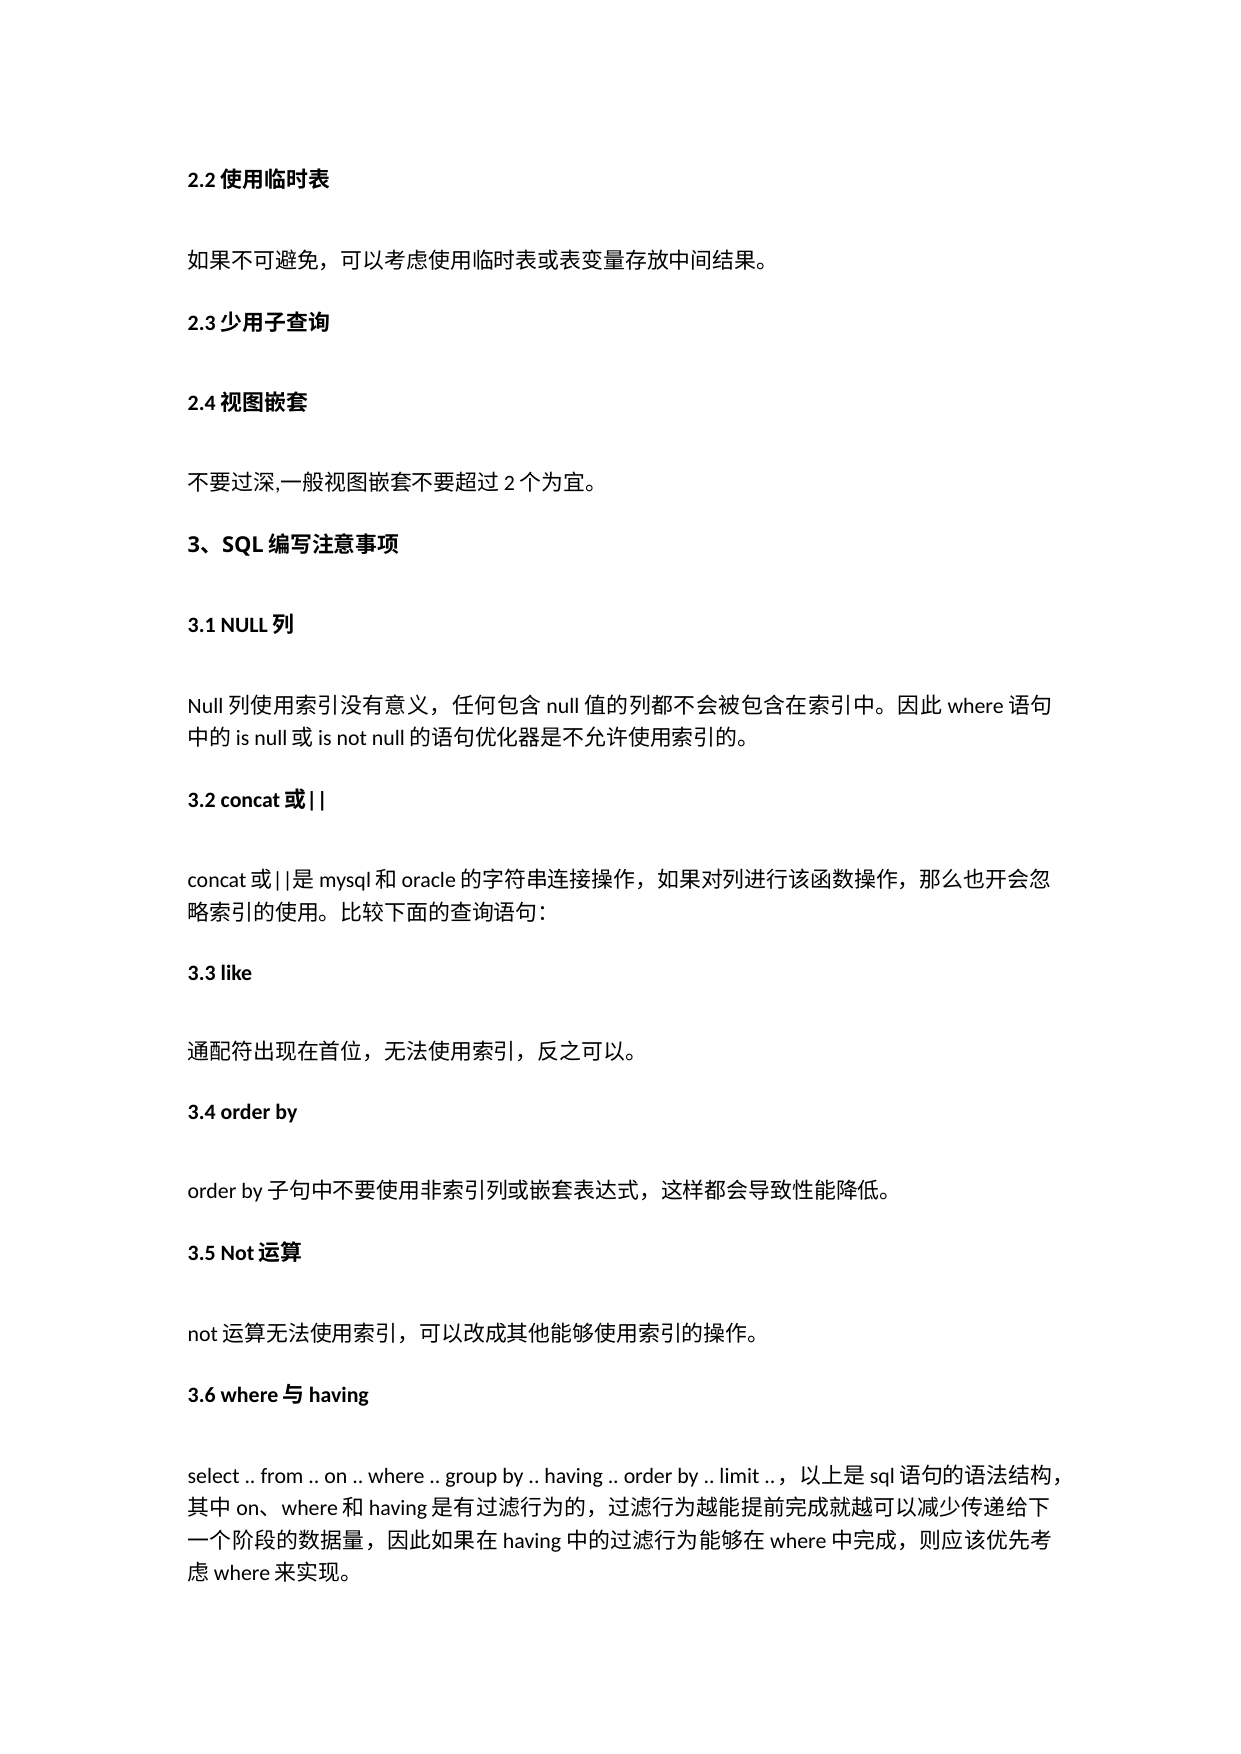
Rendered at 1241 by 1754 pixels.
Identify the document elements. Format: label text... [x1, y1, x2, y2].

subtitle 3.6 where与having [187, 1377, 1053, 1409]
text not运算无法使用索引，可以改成其他能够使用索引的操作。 [187, 1315, 1053, 1348]
subtitle 3.3 like [187, 956, 1053, 989]
text select .. from .. on .. where .. group by .. having .. order by .. limit ..，以上是sql语句的语法结构，其中on、where和having是有过滤行为的，过滤行为越能提前完成就越可以减少传递给下一个阶段的数据量，因此如果在having中的过滤行为能够在where中完成，则应该优先考虑where来实现。 [187, 1457, 1053, 1587]
text 如果不可避免，可以考虑使用临时表或表变量存放中间结果。 [187, 242, 1053, 275]
text order by子句中不要使用非索引列或嵌套表达式，这样都会导致性能降低。 [187, 1173, 1053, 1206]
subtitle 2.4 视图嵌套 [187, 384, 1053, 417]
text 通配符出现在首位，无法使用索引，反之可以。 [187, 1034, 1053, 1066]
subtitle 3.5 Not运算 [187, 1235, 1053, 1267]
subtitle 2.2 使用临时表 [187, 162, 1053, 194]
text 不要过深,一般视图嵌套不要超过2个为宜。 [187, 465, 1053, 497]
subtitle 3、SQL编写注意事项 [187, 527, 1053, 559]
text Null列使用索引没有意义，任何包含null值的列都不会被包含在索引中。因此where语句中的is null或is not null的语句优化器是不允许使用索引的。 [187, 687, 1053, 752]
subtitle 3.1 NULL列 [187, 607, 1053, 639]
subtitle 3.4 order by [187, 1095, 1053, 1128]
subtitle 3.2 concat或|| [187, 782, 1053, 814]
subtitle 2.3 少用子查询 [187, 304, 1053, 337]
text concat或||是mysql和oracle的字符串连接操作，如果对列进行该函数操作，那么也开会忽略索引的使用。比较下面的查询语句： [187, 862, 1053, 927]
